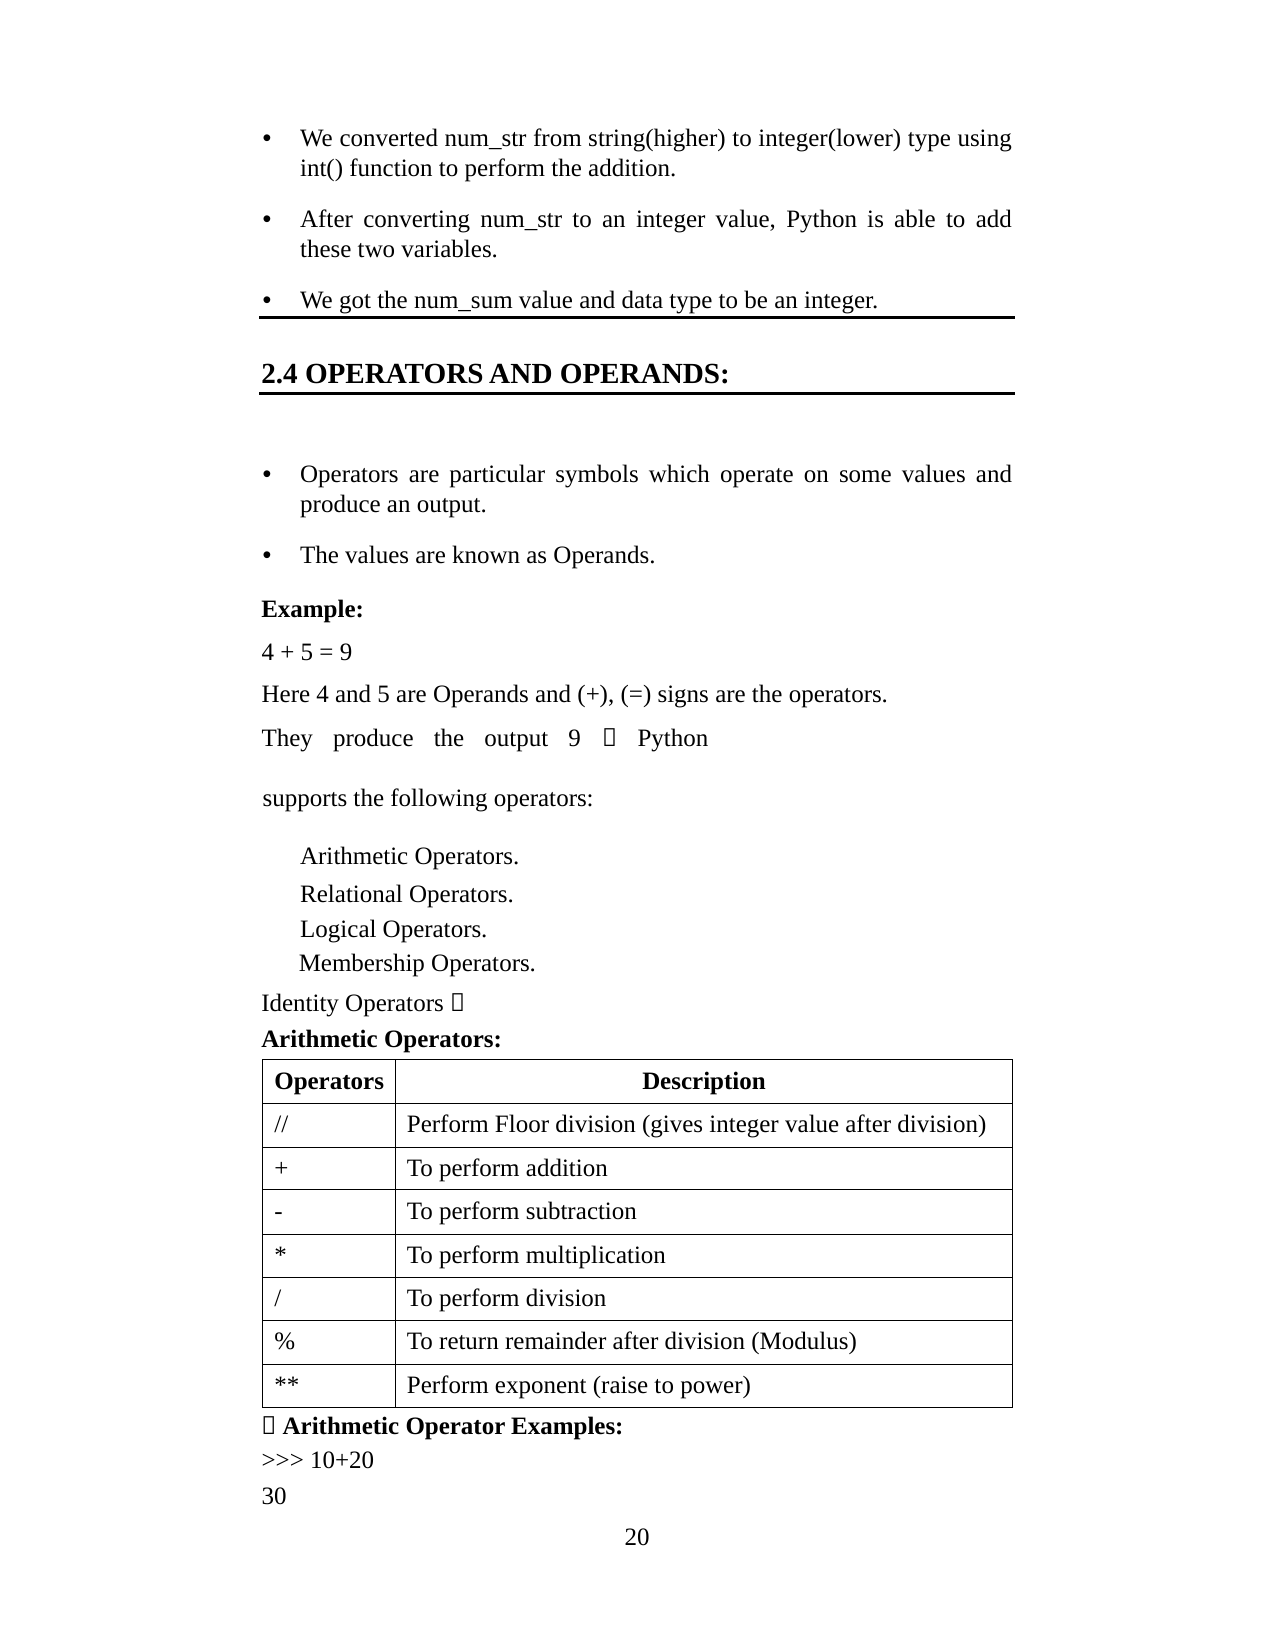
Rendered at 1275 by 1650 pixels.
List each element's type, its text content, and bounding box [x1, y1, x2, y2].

list Operators are particular symbols which operate on some values and produce an output. [262, 459, 1013, 518]
text Logical Operators. [300, 914, 1013, 943]
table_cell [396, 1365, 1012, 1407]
list We got the num_sum value and data type to be an integer. [262, 285, 1013, 314]
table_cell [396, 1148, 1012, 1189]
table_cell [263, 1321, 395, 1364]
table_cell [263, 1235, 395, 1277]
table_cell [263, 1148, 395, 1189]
text Membership Operators. Identity Operators  Arithmetic Operators: [261, 948, 541, 1053]
text Relational Operators. [300, 879, 1013, 908]
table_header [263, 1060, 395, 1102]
text 4 + 5 = 9 [261, 637, 1013, 666]
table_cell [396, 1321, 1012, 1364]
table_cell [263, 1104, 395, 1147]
text 2.4 OPERATORS AND OPERANDS: [261, 356, 1013, 390]
list The values are known as Operands. [262, 540, 1013, 569]
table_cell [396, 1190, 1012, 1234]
list After converting num_str to an integer value, Python is able to add these two variables. [262, 204, 1013, 263]
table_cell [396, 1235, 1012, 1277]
text Here 4 and 5 are Operands and (+), (=) signs are the operators. [261, 679, 1013, 707]
text  Arithmetic Operator Examples: [261, 1407, 1013, 1441]
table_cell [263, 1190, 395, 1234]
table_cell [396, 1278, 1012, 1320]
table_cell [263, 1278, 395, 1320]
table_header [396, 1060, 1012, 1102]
list We converted num_str from string(higher) to integer(lower) type using int() function to perform the addition. [262, 123, 1013, 181]
text >>> 10+20 [261, 1446, 1013, 1474]
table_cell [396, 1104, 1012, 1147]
text They produce the output 9  Python supports the following operators: [261, 719, 708, 812]
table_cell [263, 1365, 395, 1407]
text 30 [261, 1481, 1013, 1509]
text Example: [261, 594, 1013, 623]
text Arithmetic Operators. [300, 841, 1013, 869]
